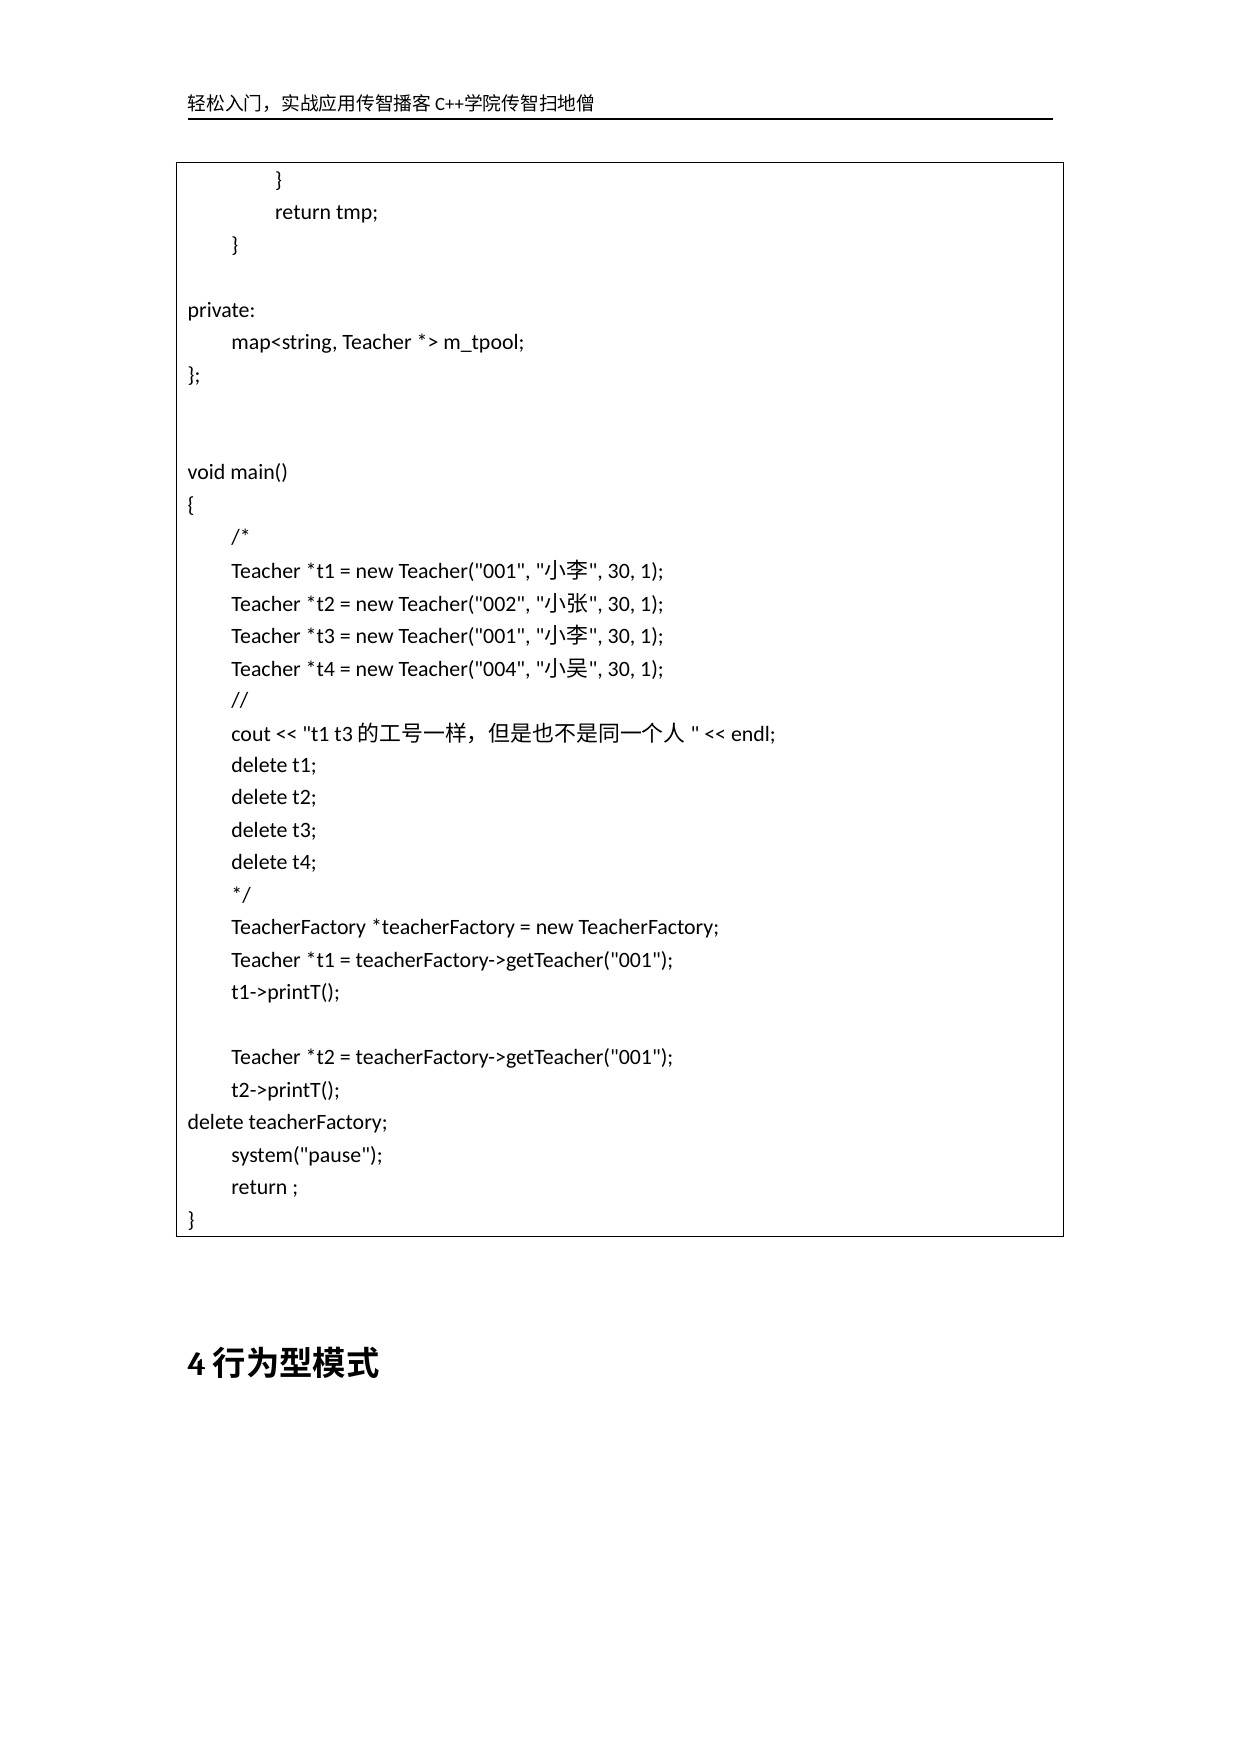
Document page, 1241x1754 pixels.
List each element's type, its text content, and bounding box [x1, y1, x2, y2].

subtitle 4行为型模式 [187, 1329, 1053, 1394]
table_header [177, 163, 1063, 1236]
